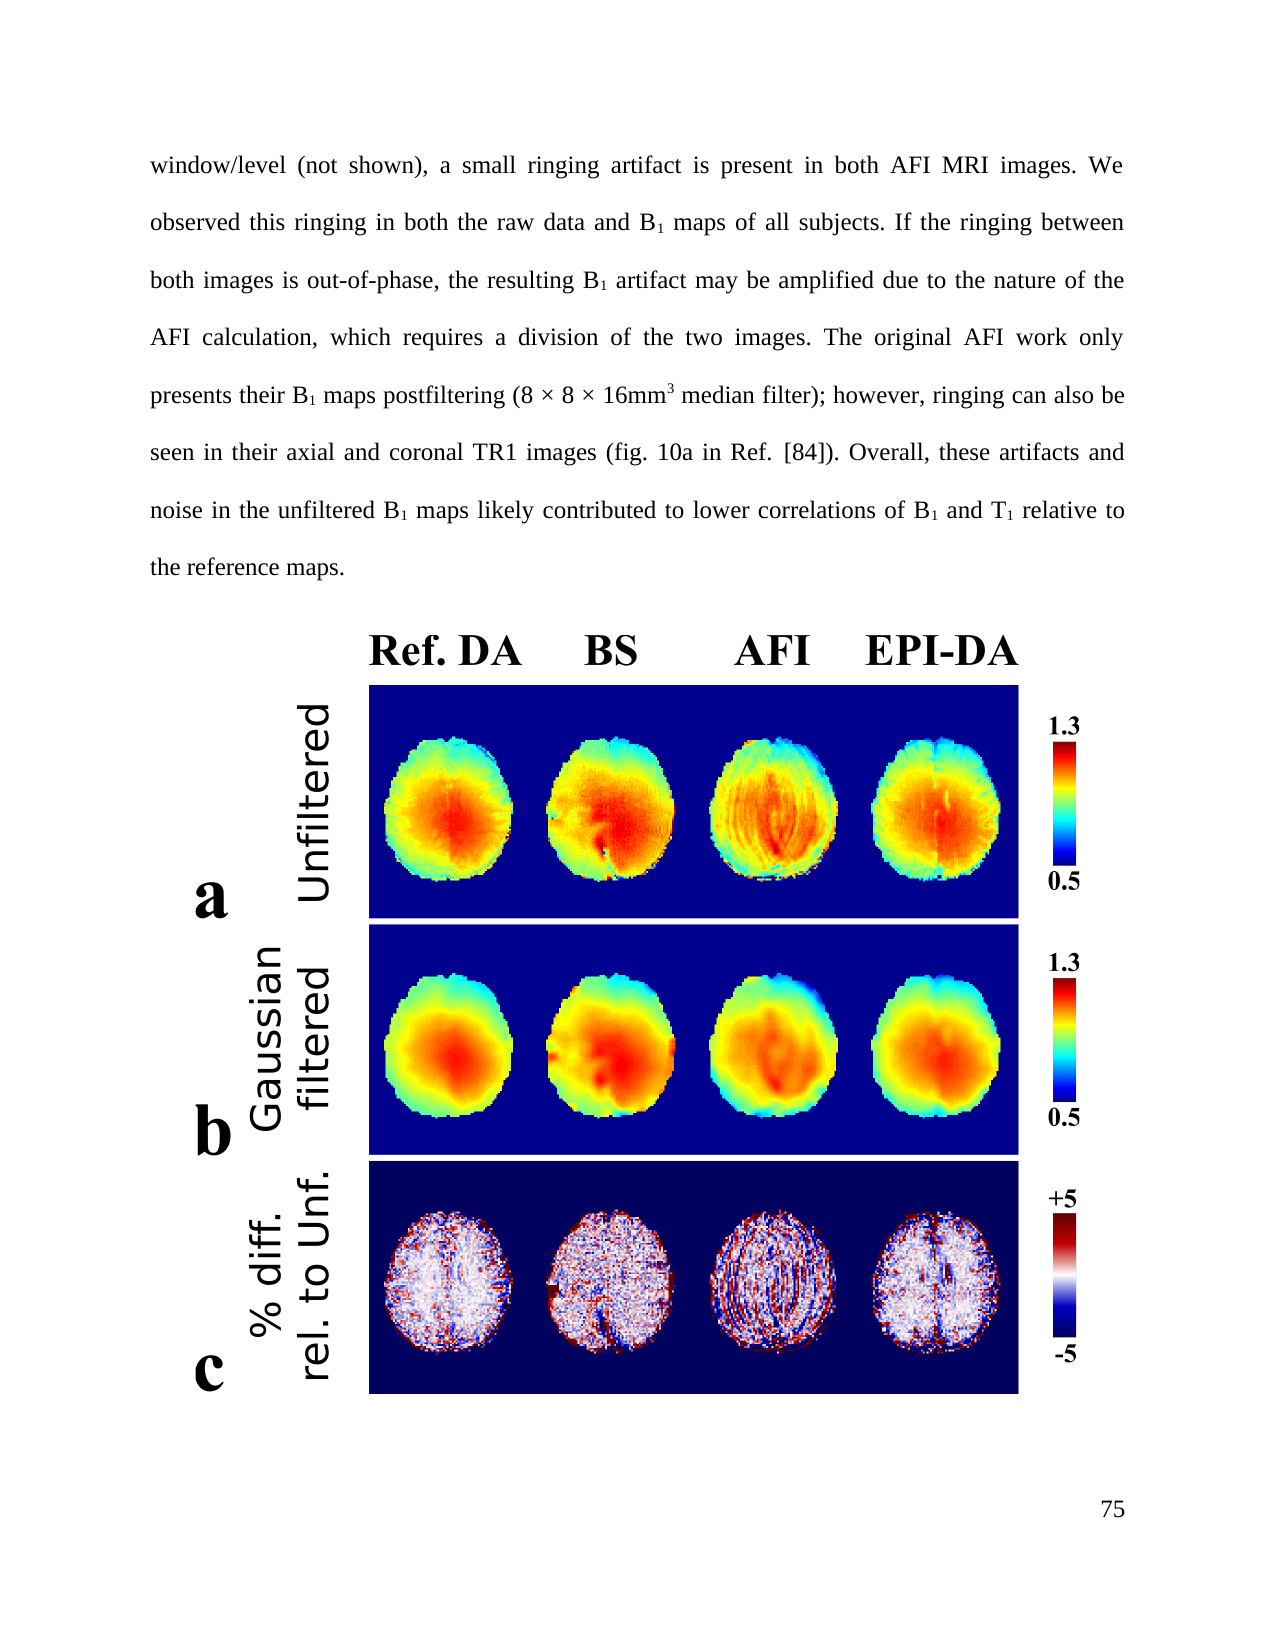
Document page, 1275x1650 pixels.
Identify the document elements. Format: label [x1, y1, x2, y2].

picture [195, 635, 1080, 1394]
text [150, 150, 1125, 581]
